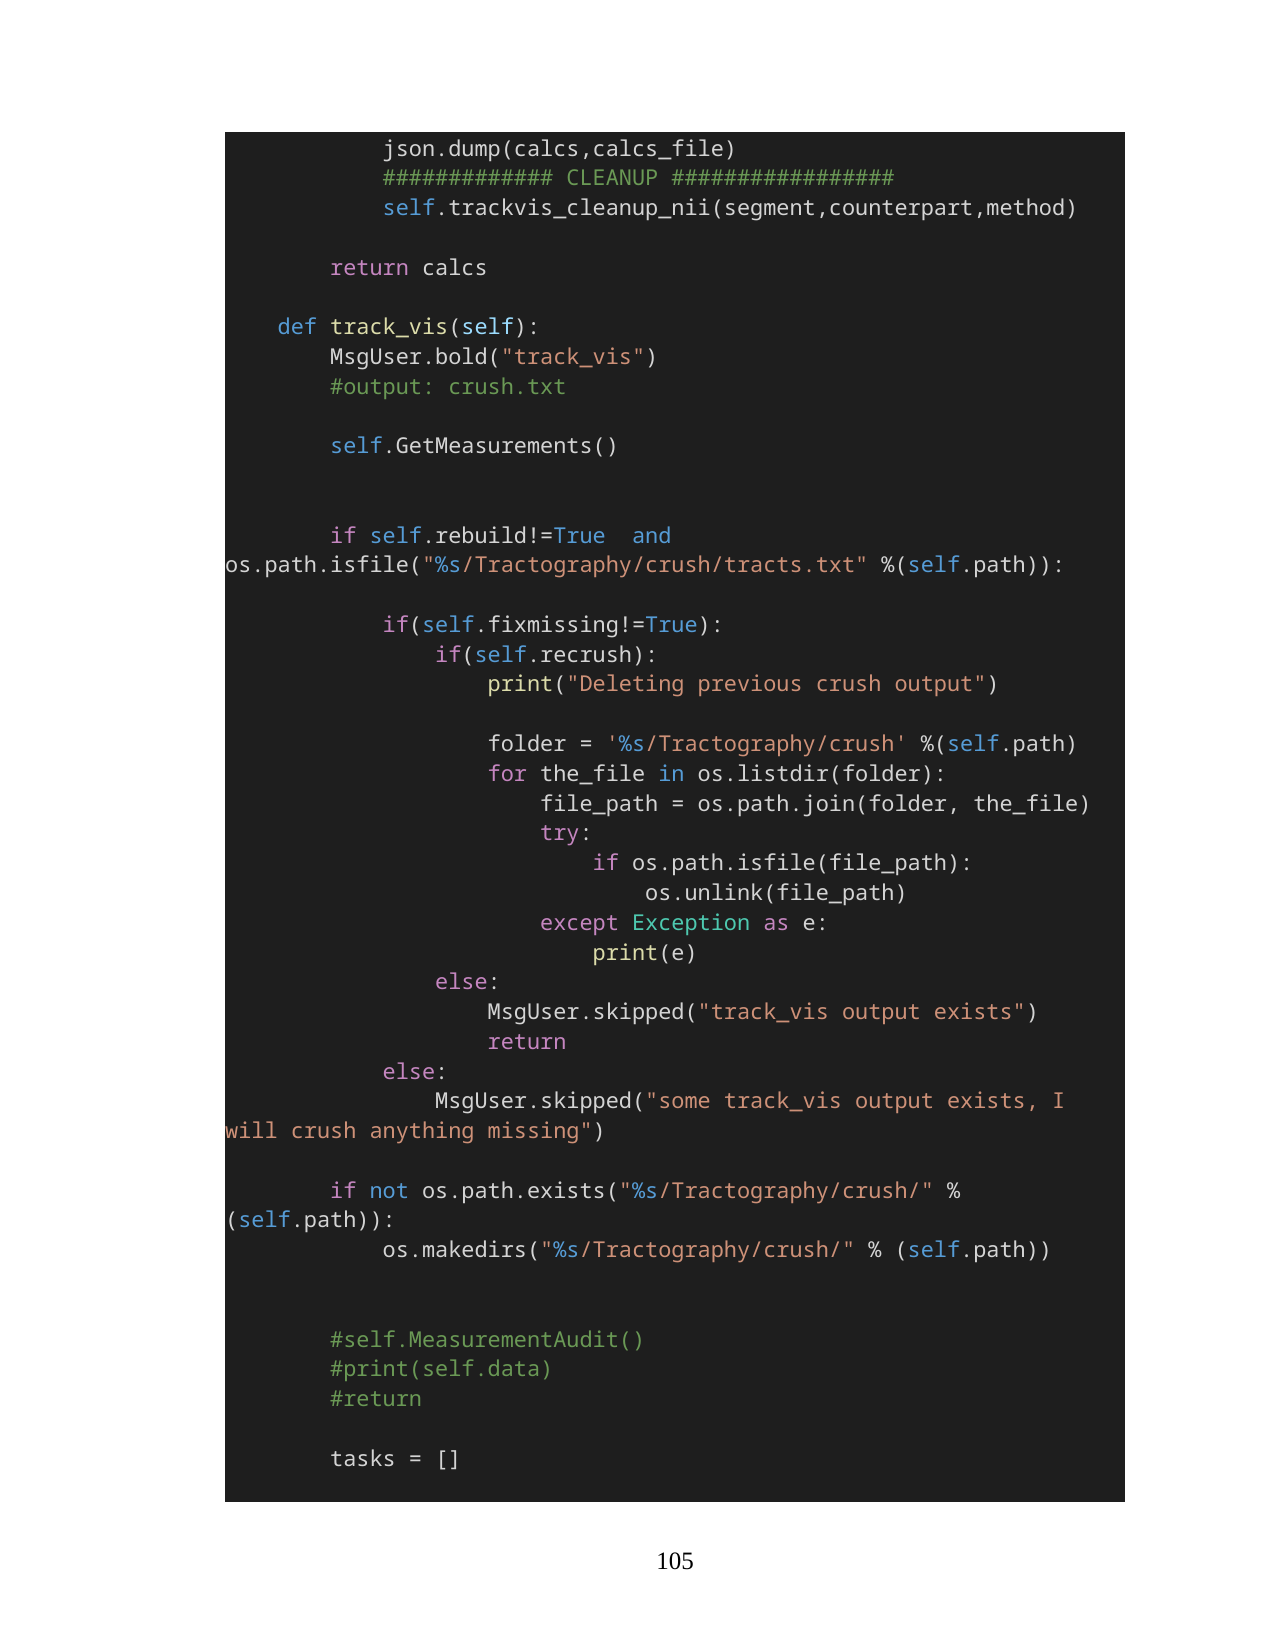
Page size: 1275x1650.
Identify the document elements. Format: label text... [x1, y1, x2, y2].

text MsgUser.bold("track_vis") [225, 341, 1125, 371]
text folder = '%s/Tractography/crush' %(self.path) [225, 728, 1125, 758]
text def track_vis(self): [225, 311, 1125, 341]
text os.unlink(file_path) [225, 877, 1125, 907]
text os.makedirs("%s/Tractography/crush/" % (self.path)) [225, 1234, 1125, 1264]
text except Exception as e: [225, 907, 1125, 936]
text #output: crush.txt [225, 371, 1125, 401]
text print(e) [225, 936, 1125, 966]
text #self.MeasurementAudit() [225, 1323, 1125, 1353]
text if os.path.isfile(file_path): [225, 847, 1125, 877]
text if(self.recrush): [225, 639, 1125, 668]
text MsgUser.skipped("track_vis output exists") [225, 996, 1125, 1026]
text self.GetMeasurements() [225, 430, 1125, 460]
text ############# CLEANUP ################# [225, 162, 1125, 192]
text else: [225, 966, 1125, 996]
text else: [225, 1056, 1125, 1085]
text MsgUser.skipped("some track_vis output exists, I will crush anything missing") [225, 1085, 1125, 1145]
text tasks = [] [225, 1443, 1125, 1472]
text if(self.fixmissing!=True): [225, 609, 1125, 639]
text if not os.path.exists("%s/Tractography/crush/" % (self.path)): [225, 1175, 1125, 1234]
text if self.rebuild!=True and os.path.isfile("%s/Tractography/crush/tracts.txt" %(self.path)): [225, 519, 1125, 579]
text print("Deleting previous crush output") [225, 668, 1125, 698]
text self.trackvis_cleanup_nii(segment,counterpart,method) [225, 192, 1125, 222]
text return [225, 1026, 1125, 1056]
text file_path = os.path.join(folder, the_file) [225, 787, 1125, 817]
text try: [225, 817, 1125, 847]
text #return [225, 1383, 1125, 1413]
text for the_file in os.listdir(folder): [225, 758, 1125, 787]
text json.dump(calcs,calcs_file) [225, 132, 1125, 162]
text #print(self.data) [225, 1353, 1125, 1383]
text return calcs [225, 252, 1125, 281]
